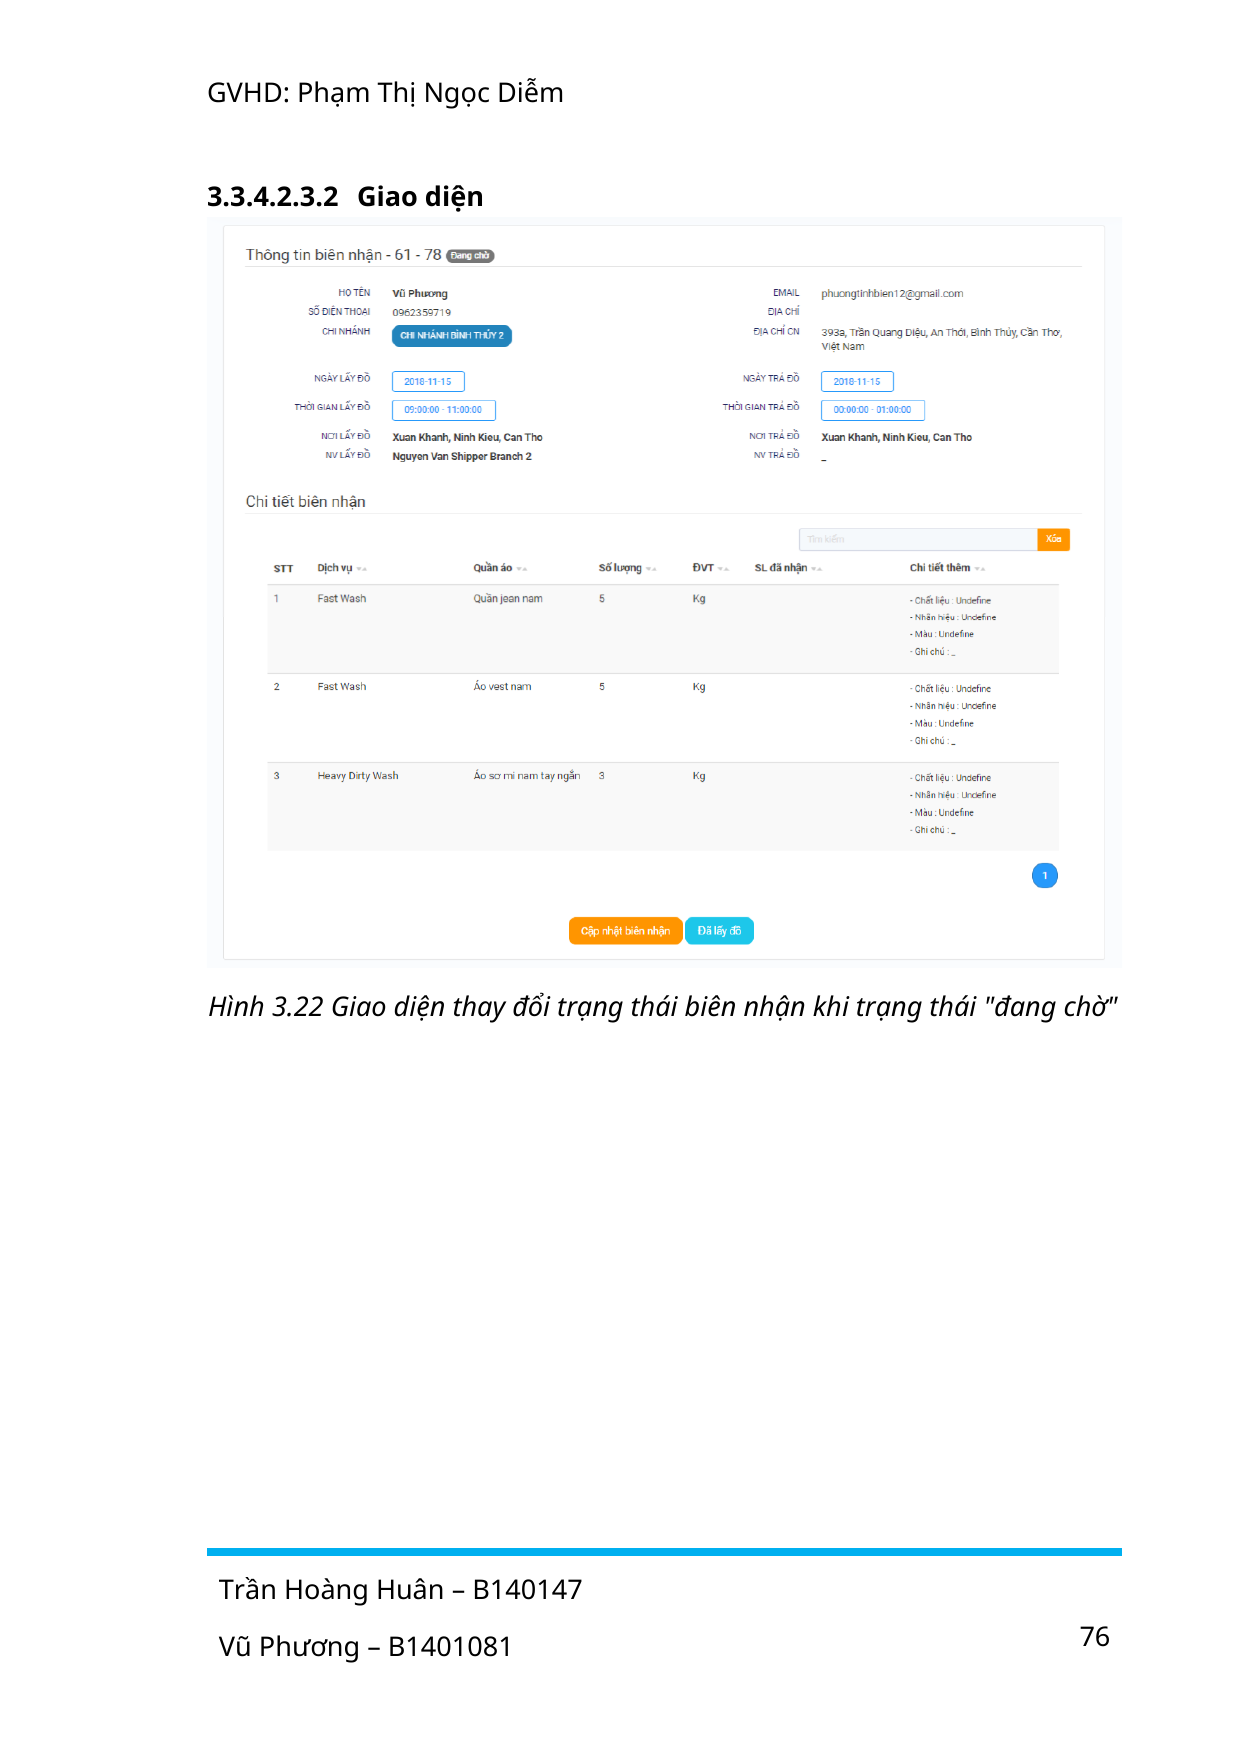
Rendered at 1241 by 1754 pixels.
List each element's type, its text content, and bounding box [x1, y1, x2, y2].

subtitle Giao diện [207, 177, 1122, 214]
text Hình 3 Giao diện thay đổi trạng thái biên nhận khi trạng thái "đang chờ" [207, 987, 1122, 1024]
picture [206, 217, 1123, 968]
